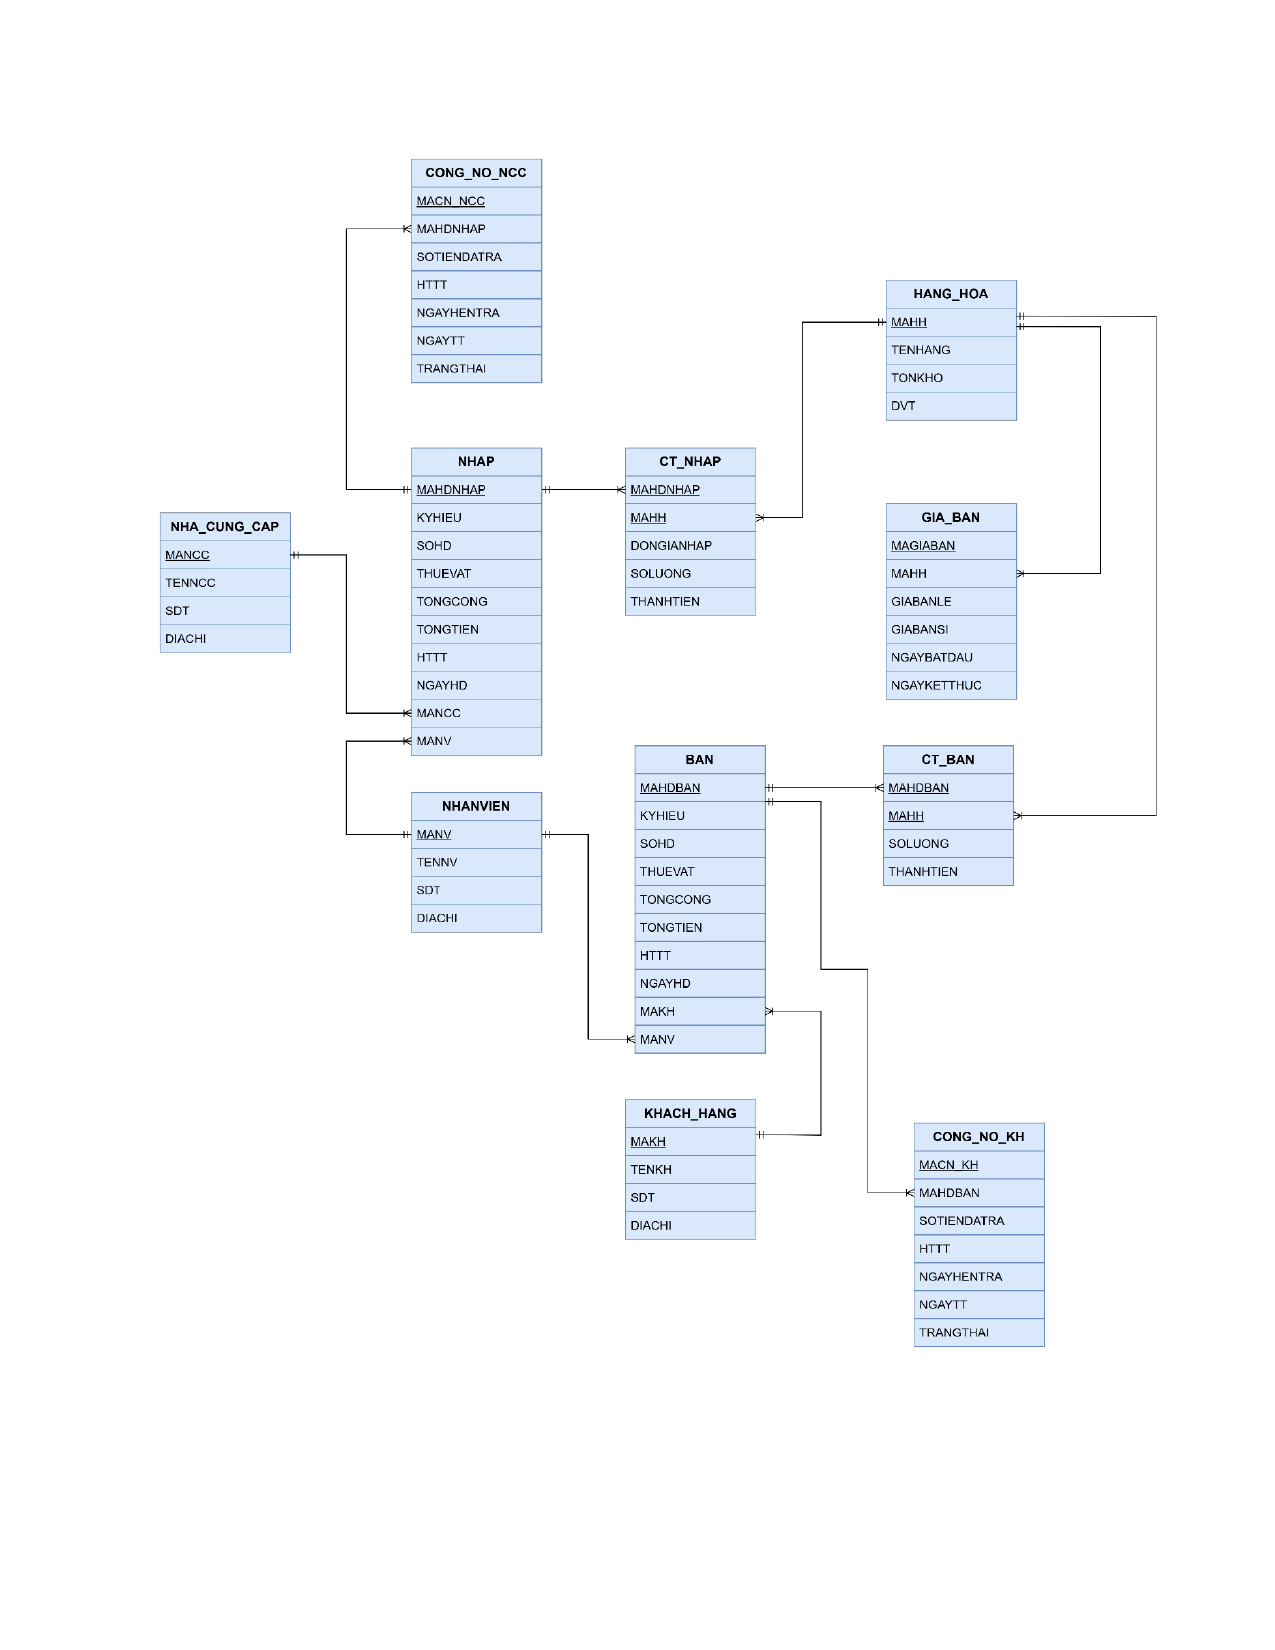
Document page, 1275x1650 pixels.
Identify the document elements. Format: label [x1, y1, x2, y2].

picture [150, 150, 1174, 1356]
